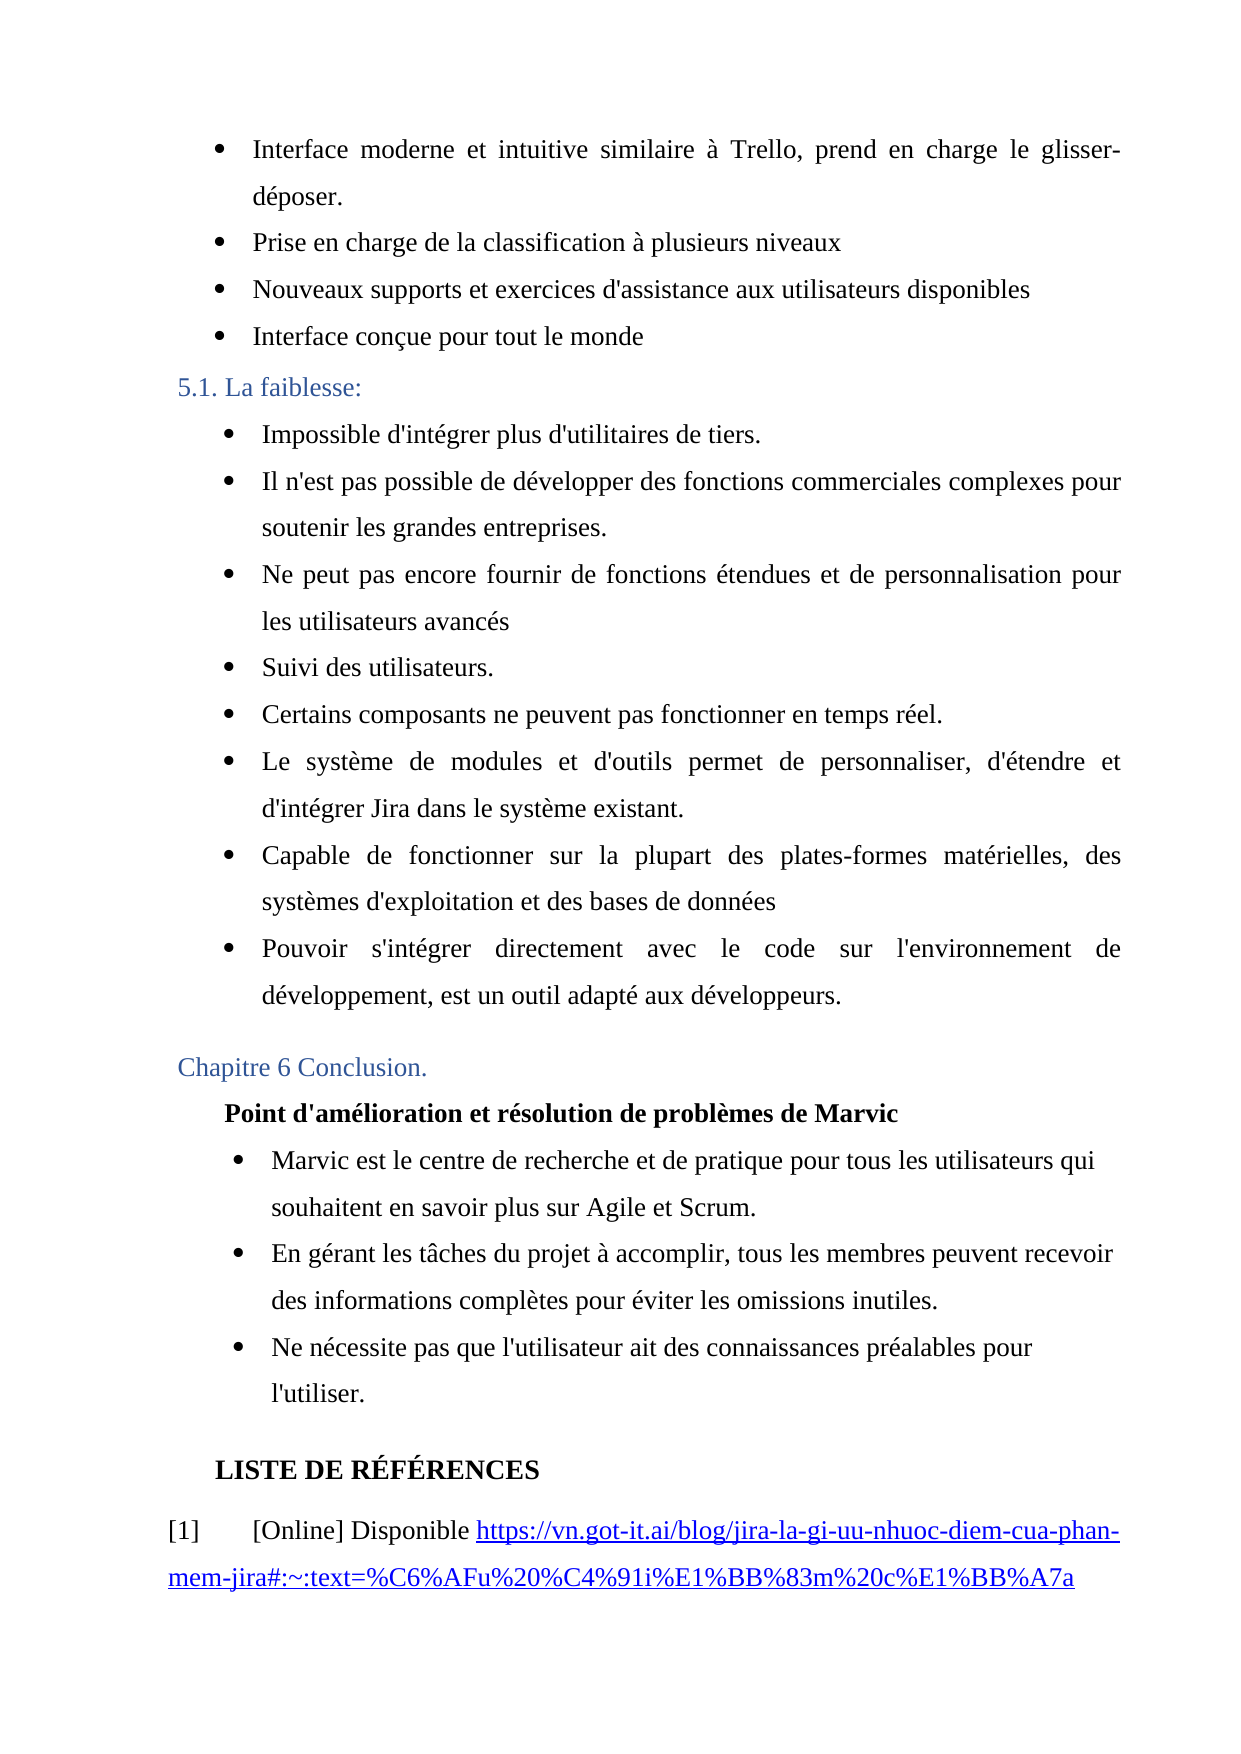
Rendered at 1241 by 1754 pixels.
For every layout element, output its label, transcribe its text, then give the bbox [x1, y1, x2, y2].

list Ne peut pas encore fournir de fonctions étendues et de personnalisation pour les utilisateurs avancés [224, 558, 1122, 636]
list En gérant les tâches du projet à accomplir, tous les membres peuvent recevoir des informations complètes pour éviter les omissions inutiles. [233, 1237, 1122, 1315]
list Capable de fonctionner sur la plupart des plates-formes matérielles, des systèmes d'exploitation et des bases de données [224, 839, 1122, 917]
list Marvic est le centre de recherche et de pratique pour tous les utilisateurs qui souhaitent en savoir plus sur Agile et Scrum. [233, 1144, 1122, 1222]
list Point d'amélioration et résolution de problèmes de Marvic [224, 1097, 1122, 1128]
list Prise en charge de la classification à plusieurs niveaux [215, 226, 1122, 258]
list Pouvoir s'intégrer directement avec le code sur l'environnement de développement, est un outil adapté aux développeurs. [224, 932, 1122, 1010]
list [168, 1514, 1122, 1592]
subtitle 5.1. La faiblesse: [177, 371, 1122, 402]
subtitle LISTE DE RÉFÉRENCES [215, 1453, 1086, 1486]
list Interface moderne et intuitive similaire à Trello, prend en charge le glisser-déposer. [215, 133, 1122, 211]
list Ne nécessite pas que l'utilisateur ait des connaissances préalables pour l'utiliser. [233, 1331, 1122, 1409]
list Impossible d'intégrer plus d'utilitaires de tiers. [224, 418, 1122, 449]
subtitle Chapitre 6 Conclusion. [177, 1051, 1122, 1082]
list Certains composants ne peuvent pas fonctionner en temps réel. [224, 698, 1122, 730]
list Nouveaux supports et exercices d'assistance aux utilisateurs disponibles [215, 273, 1122, 304]
list Il n'est pas possible de développer des fonctions commerciales complexes pour soutenir les grandes entreprises. [224, 465, 1122, 543]
list Le système de modules et d'outils permet de personnaliser, d'étendre et d'intégrer Jira dans le système existant. [224, 745, 1122, 823]
list Interface conçue pour tout le monde [215, 320, 1122, 351]
list Suivi des utilisateurs. [224, 652, 1122, 683]
